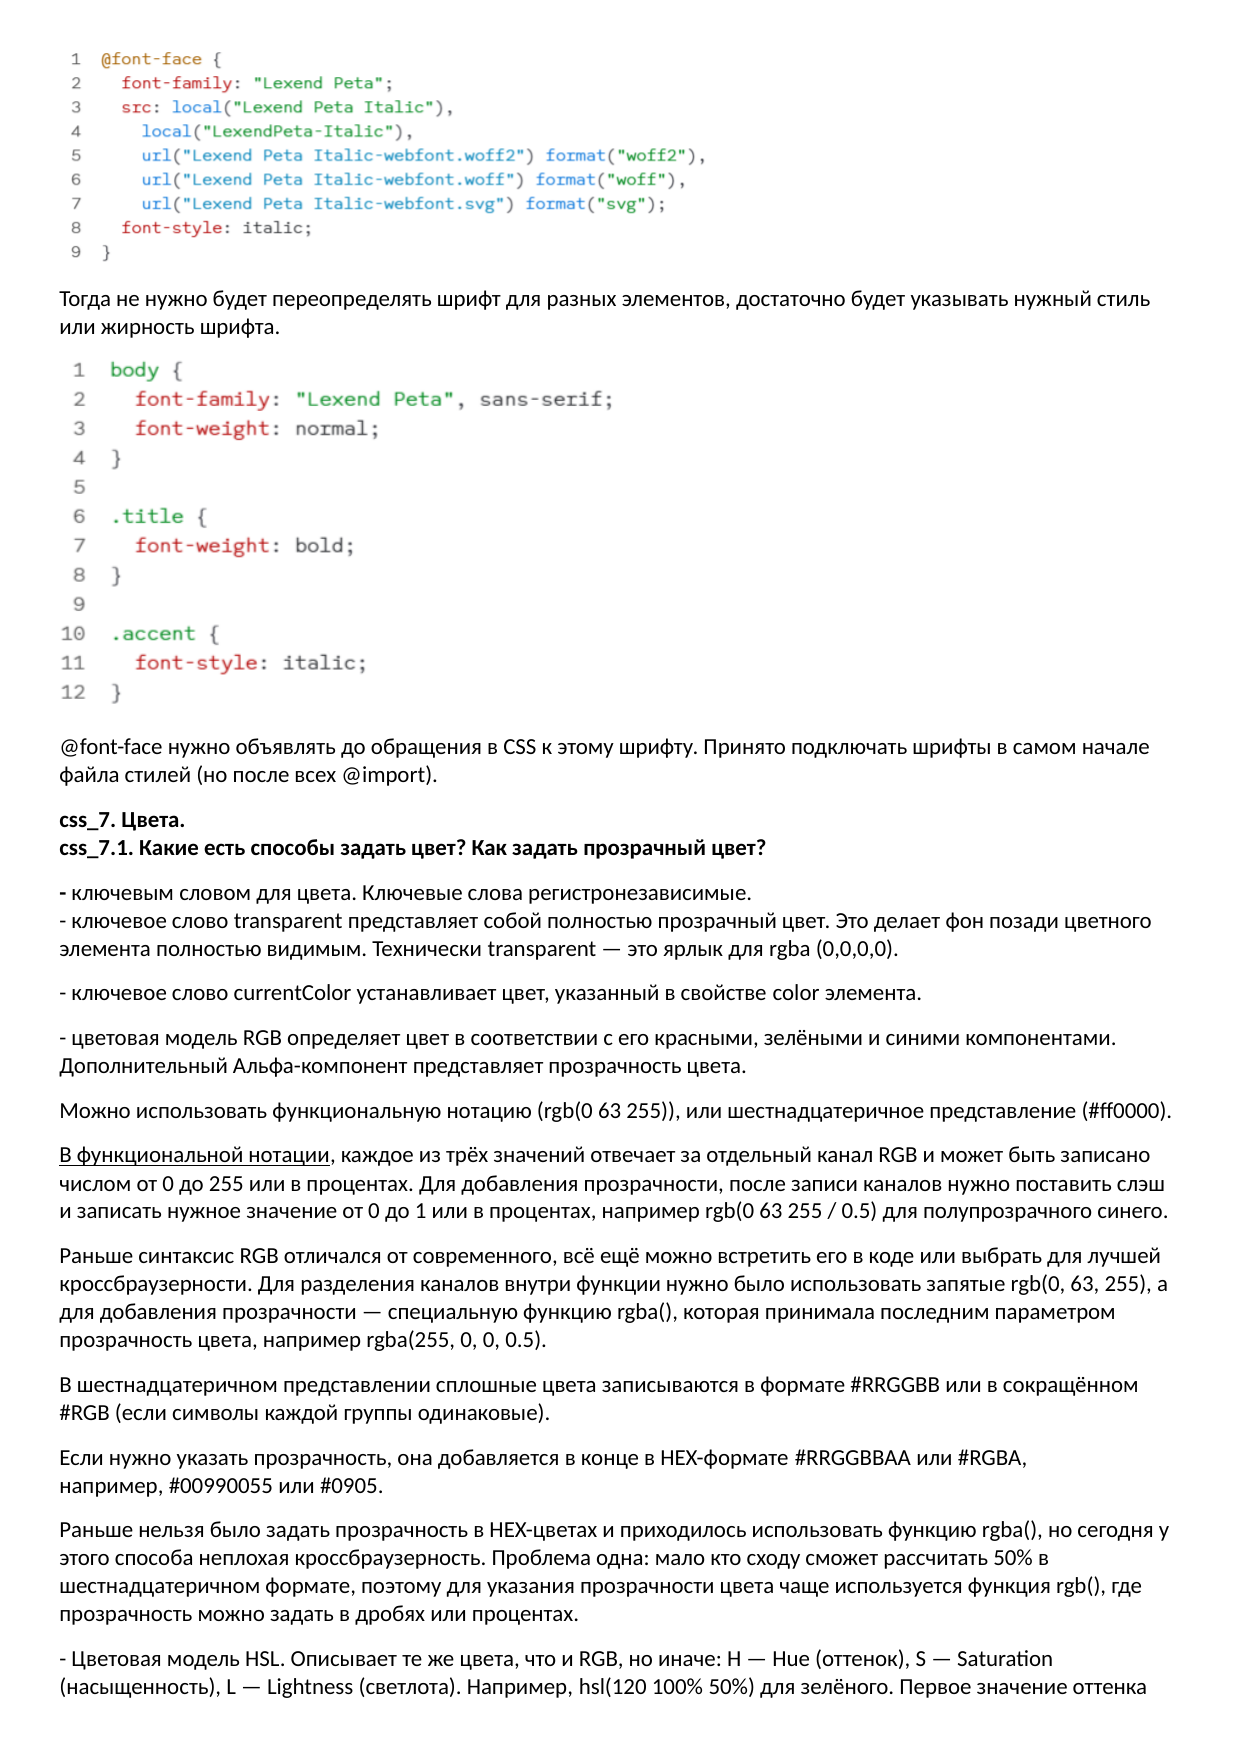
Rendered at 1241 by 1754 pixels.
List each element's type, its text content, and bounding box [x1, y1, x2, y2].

text Раньше нельзя было задать прозрачность в HEX-цветах и приходилось использовать функцию rgba(), но сегодня у этого способа неплохая кроссбраузерность. Проблема одна: мало кто сходу сможет рассчитать 50% в шестнадцатеричном формате, поэтому для указания прозрачности цвета чаще используется функция rgb(), где прозрачность можно задать в дробях или процентах. [59, 1516, 1181, 1628]
picture [59, 44, 716, 268]
text - ключевым словом для цвета. Ключевые слова регистронезависимые. - ключевое слово transparent представляет собой полностью прозрачный цвет. Это делает фон позади цветного элемента полностью видимым. Технически transparent — это ярлык для rgba (0,0,0,0). [59, 878, 1181, 962]
text @font-face нужно объявлять до обращения в CSS к этому шрифту. Принято подключать шрифты в самом начале файла стилей (но после всех @import). [59, 732, 1181, 788]
text В функциональной нотации, каждое из трёх значений отвечает за отдельный канал RGB и может быть записано числом от 0 до 255 или в процентах. Для добавления прозрачности, после записи каналов нужно поставить слэш и записать нужное значение от 0 до 1 или в процентах, например rgb(0 63 255 / 0.5) для полупрозрачного синего. [59, 1141, 1181, 1225]
text Если нужно указать прозрачность, она добавляется в конце в HEX-формате #RRGGBBAA или #RGBA, например, #00990055 или #0905. [59, 1443, 1181, 1499]
text В шестнадцатеричном представлении сплошные цвета записываются в формате #RRGGBB или в сокращённом #RGB (если символы каждой группы одинаковые). [59, 1370, 1181, 1426]
picture [59, 356, 638, 716]
text - ключевое слово currentColor устанавливает цвет, указанный в свойстве color элемента. [59, 978, 1181, 1007]
text Раньше синтаксис RGB отличался от современного, всё ещё можно встретить его в коде или выбрать для лучшей кроссбраузерности. Для разделения каналов внутри функции нужно было использовать запятые rgb(0, 63, 255), а для добавления прозрачности — специальную функцию rgba(), которая принимала последним параметром прозрачность цвета, например rgba(255, 0, 0, 0.5). [59, 1241, 1181, 1353]
text Тогда не нужно будет переопределять шрифт для разных элементов, достаточно будет указывать нужный стиль или жирность шрифта. [59, 284, 1181, 340]
text css_7. Цвета. css_7.1. Какие есть способы задать цвет? Как задать прозрачный цвет? [59, 805, 1181, 861]
text - цветовая модель RGB определяет цвет в соответствии с его красными, зелёными и синими компонентами. Дополнительный Альфа-компонент представляет прозрачность цвета. [59, 1023, 1181, 1079]
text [59, 1644, 1181, 1700]
text Можно использовать функциональную нотацию (rgb(0 63 255)), или шестнадцатеричное представление (#ff0000). [59, 1096, 1181, 1124]
